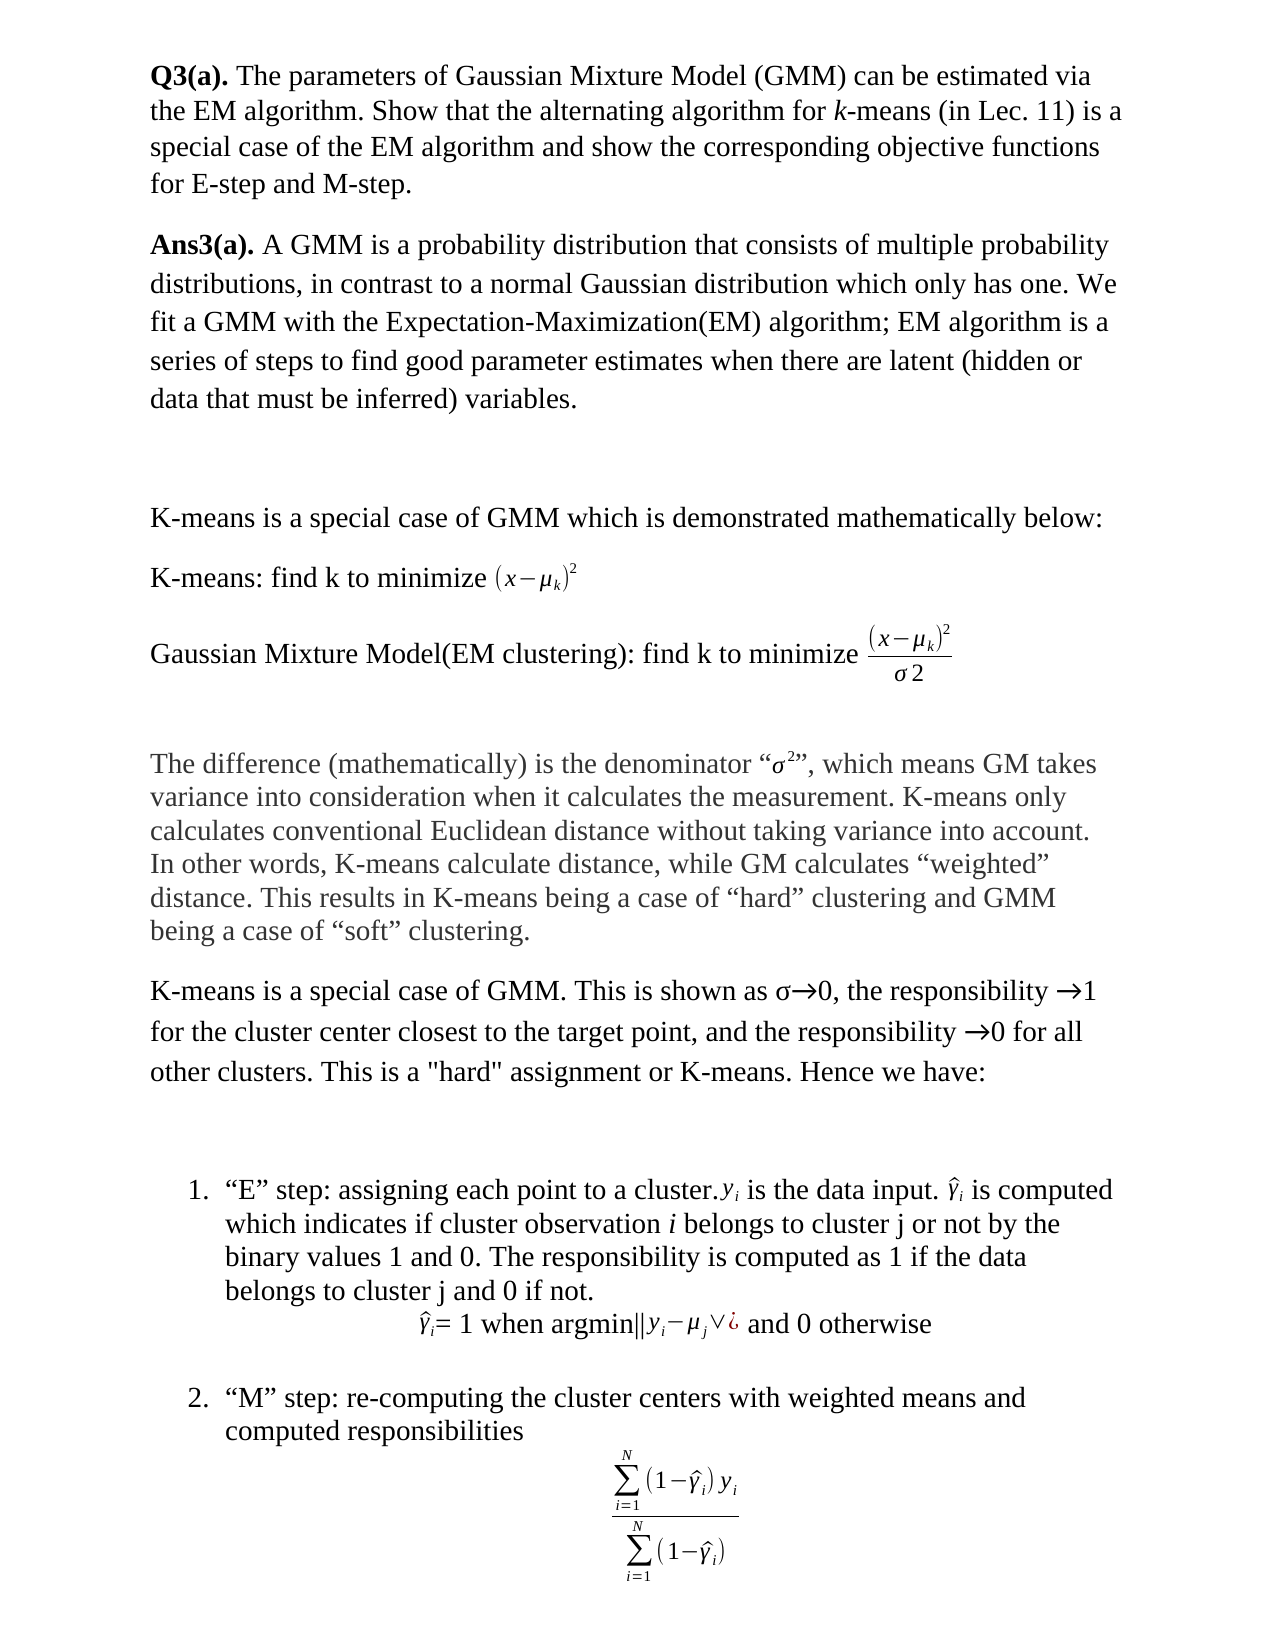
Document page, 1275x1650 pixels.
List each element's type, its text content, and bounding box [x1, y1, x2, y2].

text In other words, K-means calculate distance, while GM calculates “weighted” distance. This results in K-means being a case of “hard” clustering and GMM being a case of “soft” clustering. [150, 846, 1125, 947]
text K-means is a special case of GMM. This is shown as σ→0, the responsibility →1 for the cluster center closest to the target point, and the responsibility →0 for all other clusters. This is a "hard" assignment or K-means. Hence we have: [150, 972, 1125, 1087]
text Gaussian Mixture Model(EM clustering): find k to minimize [150, 620, 1125, 686]
list “M” step: re-computing the cluster centers with weighted means and computed responsibilities [187, 1380, 1125, 1447]
text K-means is a special case of GMM which is demonstrated mathematically below: [150, 500, 1125, 534]
text Q3(a). The parameters of Gaussian Mixture Model (GMM) can be estimated via the EM algorithm. Show that the alternating algorithm for k-means (in Lec. 11) is a special case of the EM algorithm and show the corresponding objective functions for E-step and M-step. [150, 56, 1125, 202]
text The difference (mathematically) is the denominator “”, which means GM takes variance into consideration when it calculates the measurement. K-means only calculates conventional Euclidean distance without taking variance into account. [150, 746, 1125, 846]
text Ans3(a). A GMM is a probability distribution that consists of multiple probability distributions, in contrast to a normal Gaussian distribution which only has one. We fit a GMM with the Expectation-Maximization(EM) algorithm; EM algorithm is a series of steps to find good parameter estimates when there are latent (hidden or data that must be inferred) variables. [150, 227, 1125, 415]
text K-means: find k to minimize [150, 559, 1125, 594]
list = 1 when argmin|| and 0 otherwise [225, 1307, 1125, 1341]
list “E” step: assigning each point to a cluster. is the data input. is computed which indicates if cluster observation i belongs to cluster j or not by the binary values 1 and 0. The responsibility is computed as 1 if the data belongs to cluster j and 0 if not. [187, 1172, 1125, 1307]
